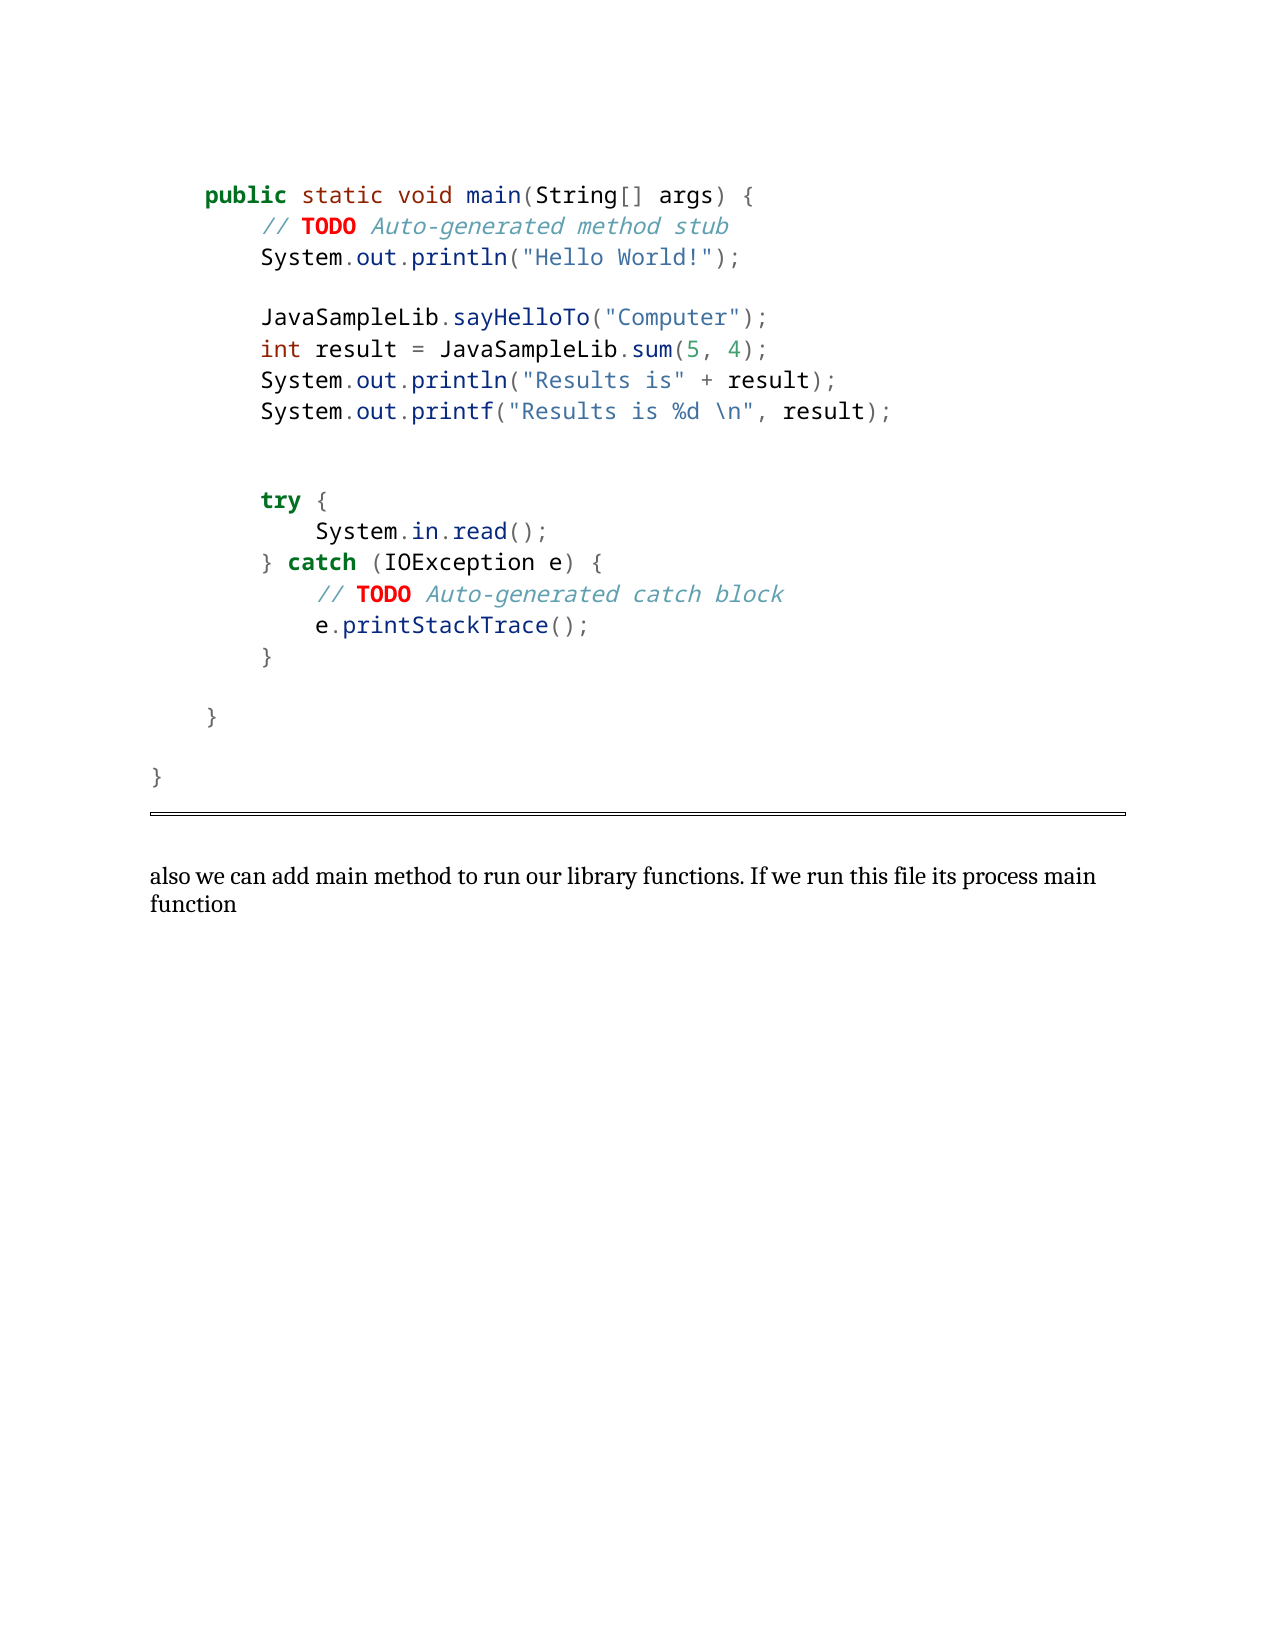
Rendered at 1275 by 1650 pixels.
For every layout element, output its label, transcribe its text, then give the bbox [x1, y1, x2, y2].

text also we can add main method to run our library functions. If we run this file its process main function [150, 862, 1125, 919]
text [150, 150, 1125, 791]
